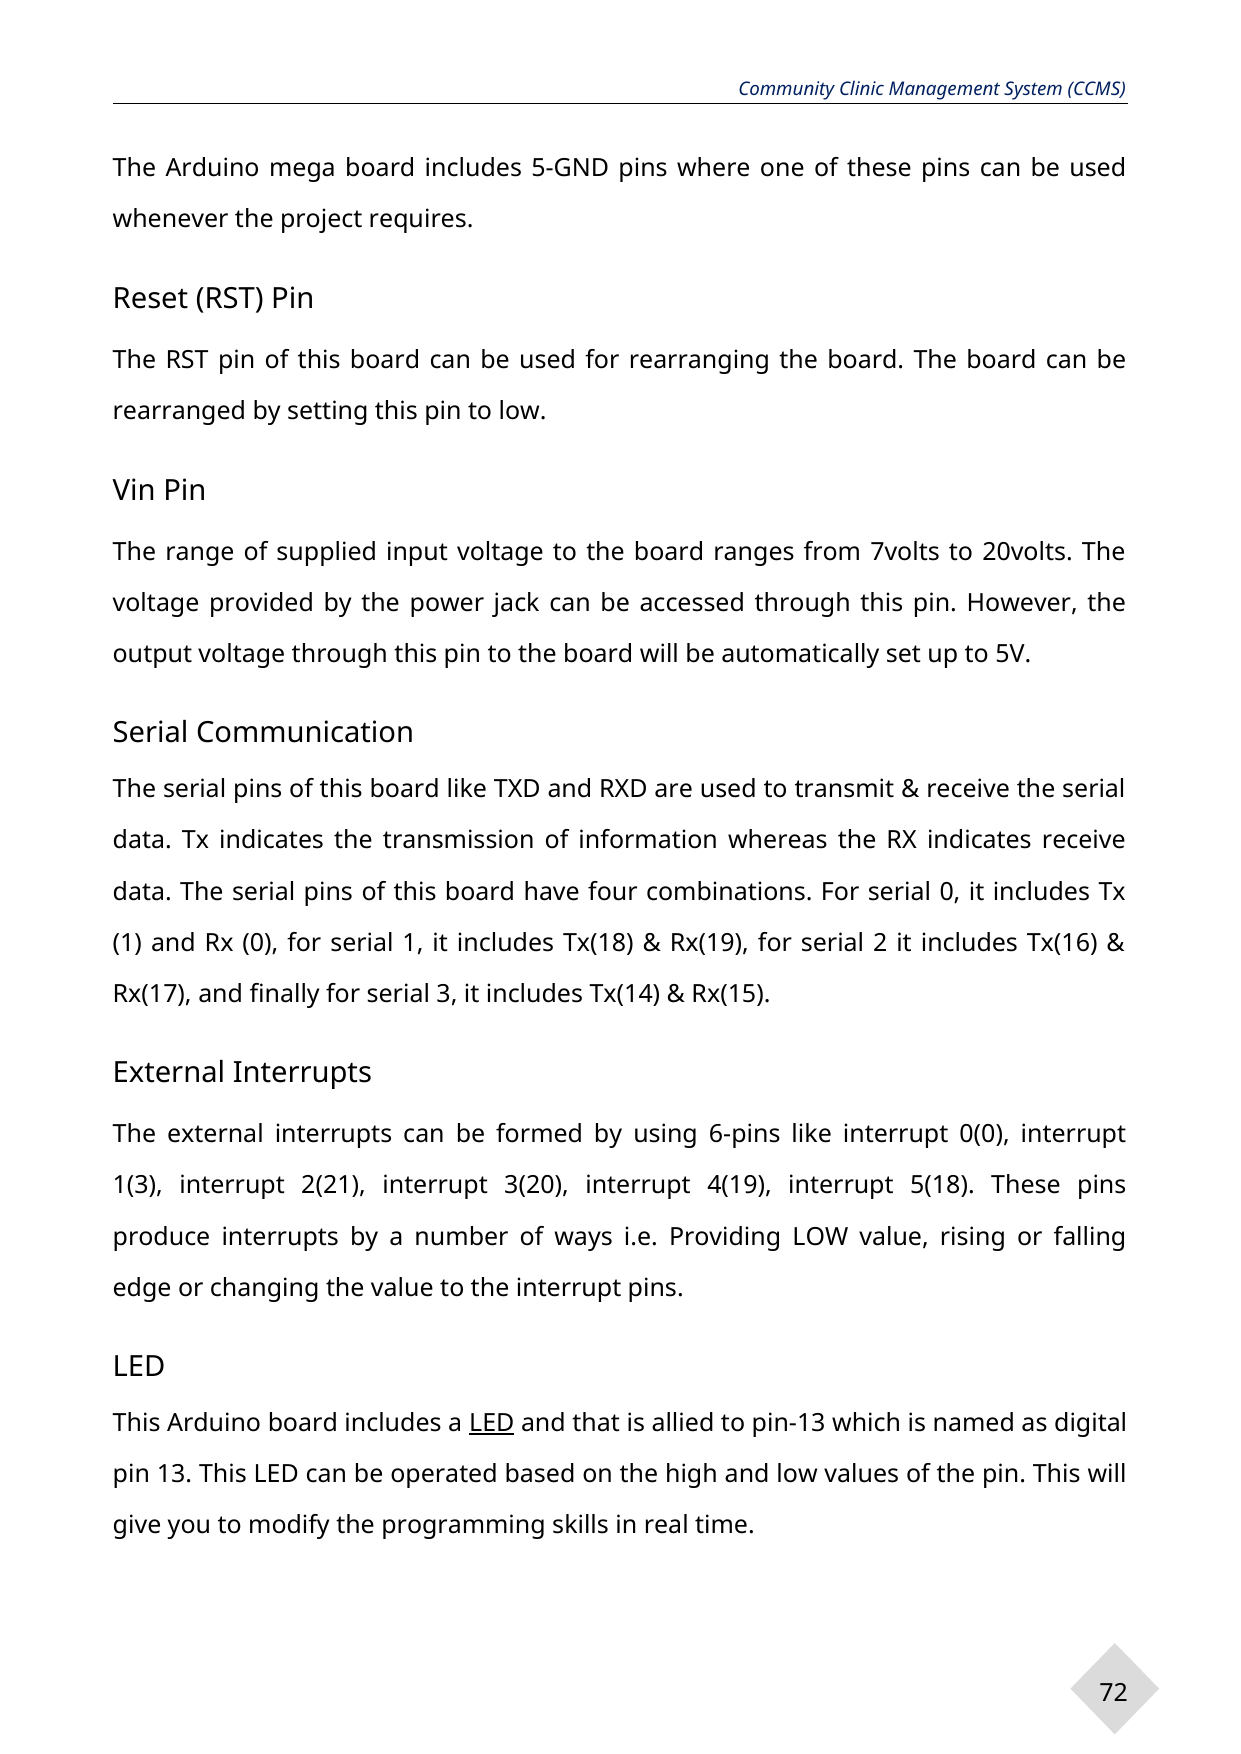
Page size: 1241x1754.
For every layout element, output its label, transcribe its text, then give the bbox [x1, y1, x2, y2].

text Reset (RST) Pin [112, 277, 1128, 317]
text Vin Pin [112, 469, 1128, 508]
text The external interrupts can be formed by using 6-pins like interrupt 0(0), interrupt 1(3), interrupt 2(21), interrupt 3(20), interrupt 4(19), interrupt 5(18). These pins produce interrupts by a number of ways i.e. Providing LOW value, rising or falling edge or changing the value to the interrupt pins. [112, 1116, 1128, 1303]
text The range of supplied input voltage to the board ranges from 7volts to 20volts. The voltage provided by the power jack can be accessed through this pin. However, the output voltage through this pin to the board will be automatically set up to 5V. [112, 533, 1128, 670]
text The RST pin of this board can be used for rearranging the board. The board can be rearranged by setting this pin to low. [112, 342, 1128, 427]
text LED [112, 1345, 1128, 1385]
text Serial Communication [112, 712, 1128, 751]
text The Arduino mega board includes 5-GND pins where one of these pins can be used whenever the project requires. [112, 150, 1128, 235]
text This Arduino board includes a LED and that is allied to pin-13 which is named as digital pin 13. This LED can be operated based on the high and low values of the pin. This will give you to modify the programming skills in real time. [112, 1405, 1128, 1541]
text The serial pins of this board like TXD and RXD are used to transmit & receive the serial data. Tx indicates the transmission of information whereas the RX indicates receive data. The serial pins of this board have four combinations. For serial 0, it includes Tx (1) and Rx (0), for serial 1, it includes Tx(18) & Rx(19), for serial 2 it includes Tx(16) & Rx(17), and finally for serial 3, it includes Tx(14) & Rx(15). [112, 771, 1128, 1009]
text External Interrupts [112, 1051, 1128, 1091]
